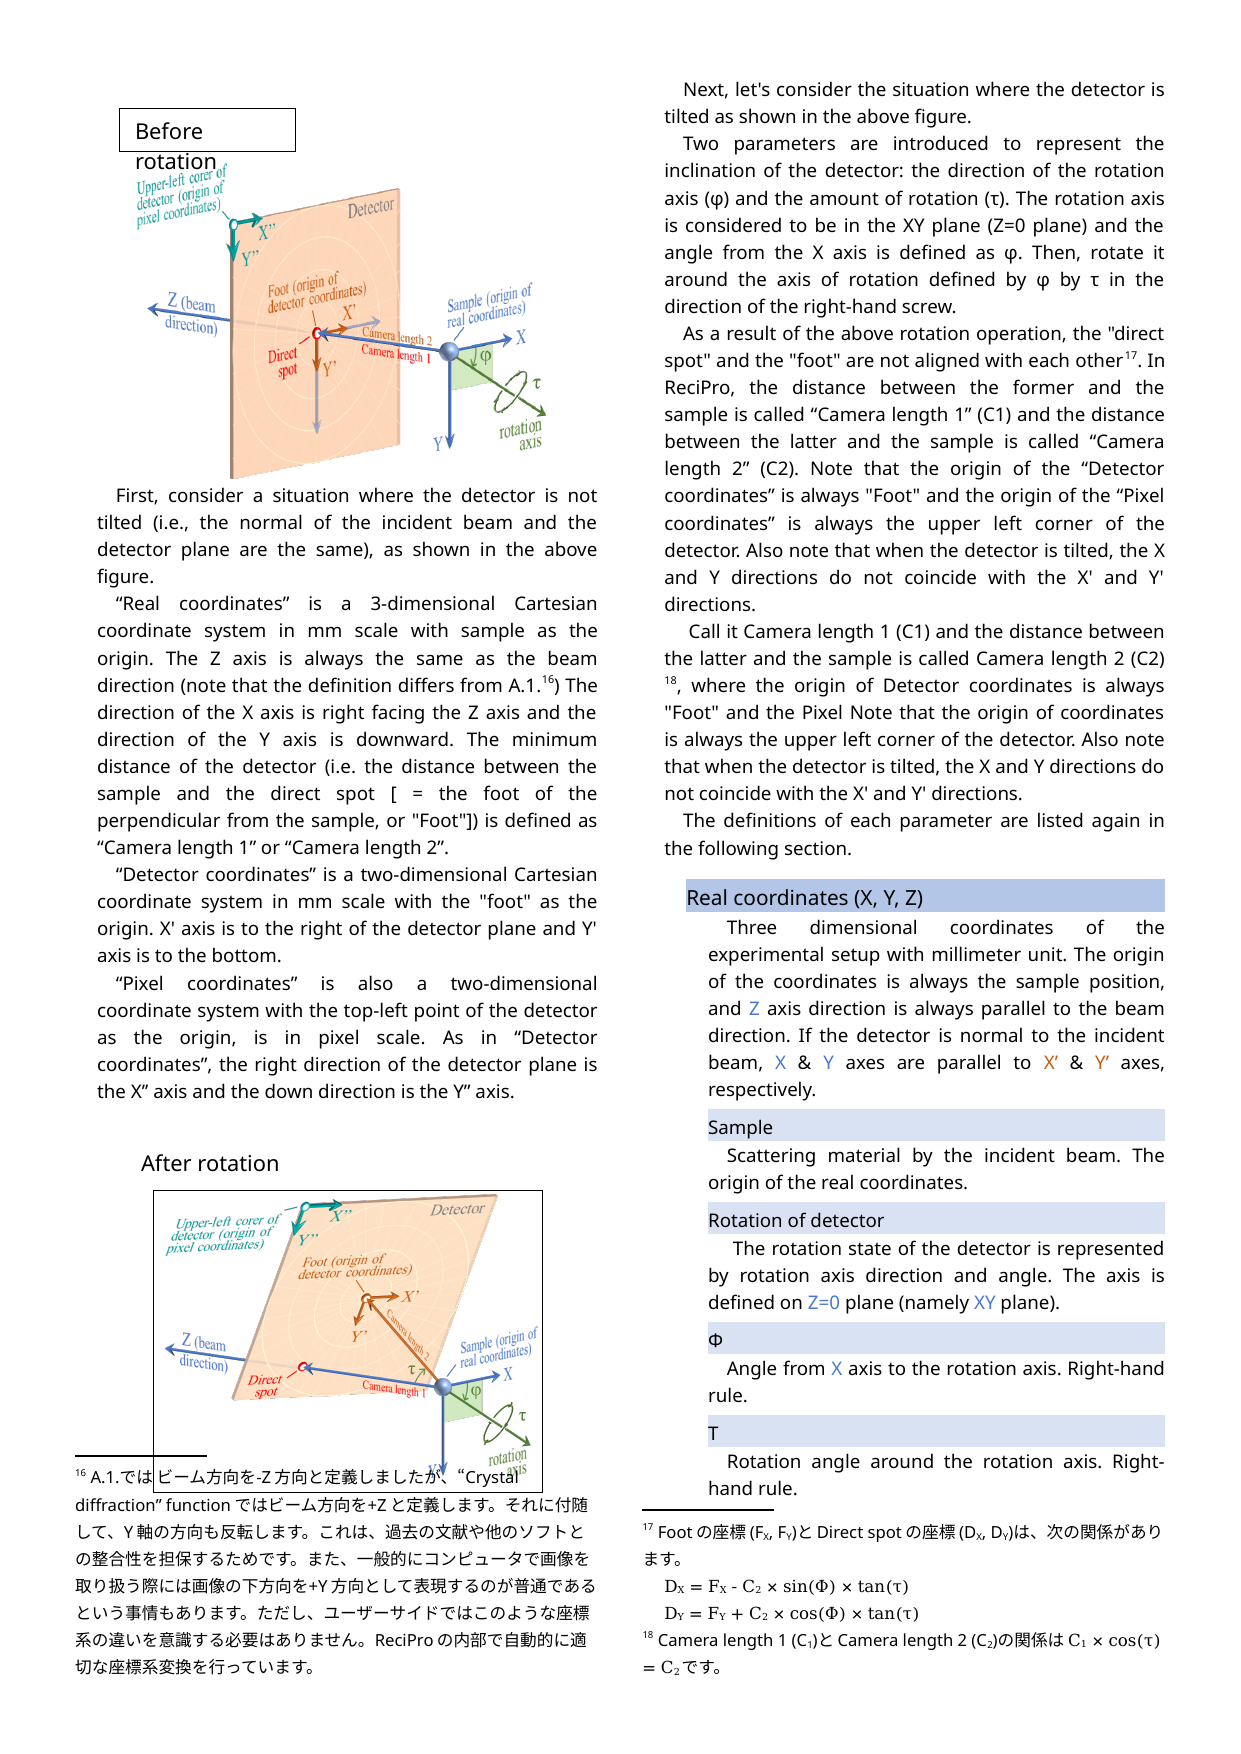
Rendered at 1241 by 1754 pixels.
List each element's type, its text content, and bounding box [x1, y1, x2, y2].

subtitle Τ [708, 1415, 1165, 1447]
subtitle Φ [708, 1322, 1165, 1354]
text Angle from X axis to the rotation axis. Right-hand rule. [708, 1354, 1165, 1408]
text First, consider a situation where the detector is not tilted (i.e., the normal of the incident beam and the detector plane are the same), as shown in the above figure. [97, 102, 598, 589]
text “Pixel coordinates” is also a two-dimensional coordinate system with the top-left point of the detector as the origin, is in pixel scale. As in “Detector coordinates”, the right direction of the detector plane is the X’’ axis and the down direction is the Y’’ axis. [97, 968, 598, 1104]
text Rotation angle around the rotation axis. Right-hand rule. [708, 1447, 1165, 1501]
text Three dimensional coordinates of the experimental setup with millimeter unit. The origin of the coordinates is always the sample position, and Z axis direction is always parallel to the beam direction. If the detector is normal to the incident beam, X & Y axes are parallel to X’ & Y’ axes, respectively. [708, 912, 1165, 1102]
picture [154, 1191, 542, 1492]
text “Real coordinates” is a 3-dimensional Cartesian coordinate system in mm scale with sample as the origin. The Z axis is always the same as the beam direction (note that the definition differs from A.1.) The direction of the X axis is right facing the Z axis and the direction of the Y axis is downward. The minimum distance of the detector (i.e. the distance between the sample and the direct spot [ = the foot of the perpendicular from the sample, or "Foot"]) is defined as “Camera length 1” or “Camera length 2”. [97, 589, 598, 860]
text Two parameters are introduced to represent the inclination of the detector: the direction of the rotation axis (φ) and the amount of rotation (τ). The rotation axis is considered to be in the XY plane (Z=0 plane) and the angle from the X axis is defined as φ. Then, rotate it around the axis of rotation defined by φ by τ in the direction of the right-hand screw. [664, 129, 1165, 319]
text “Detector coordinates” is a two-dimensional Cartesian coordinate system in mm scale with the "foot" as the origin. X' axis is to the right of the detector plane and Y' axis is to the bottom. [97, 860, 598, 968]
text Scattering material by the incident beam. The origin of the real coordinates. [708, 1141, 1165, 1195]
text Next, let's consider the situation where the detector is tilted as shown in the above figure. [664, 75, 1165, 129]
text The rotation state of the detector is represented by rotation axis direction and angle. The axis is defined on Z=0 plane (namely XY plane). [708, 1234, 1165, 1315]
subtitle Real coordinates (X, Y, Z) [686, 879, 1165, 912]
subtitle Rotation of detector [708, 1202, 1165, 1234]
text Call it Camera length 1 (C1) and the distance between the latter and the sample is called Camera length 2 (C2) , where the origin of Detector coordinates is always "Foot" and the Pixel Note that the origin of coordinates is always the upper left corner of the detector. Also note that when the detector is tilted, the X and Y directions do not coincide with the X' and Y' directions. [664, 617, 1165, 806]
subtitle Sample [708, 1109, 1165, 1141]
text As a result of the above rotation operation, the "direct spot" and the "foot" are not aligned with each other. In ReciPro, the distance between the former and the sample is called “Camera length 1” (C1) and the distance between the latter and the sample is called “Camera length 2” (C2). Note that the origin of the “Detector coordinates” is always "Foot" and the origin of the “Pixel coordinates” is always the upper left corner of the detector. Also note that when the detector is tilted, the X and Y directions do not coincide with the X' and Y' directions. [664, 319, 1165, 617]
text The definitions of each parameter are listed again in the following section. [664, 806, 1165, 860]
